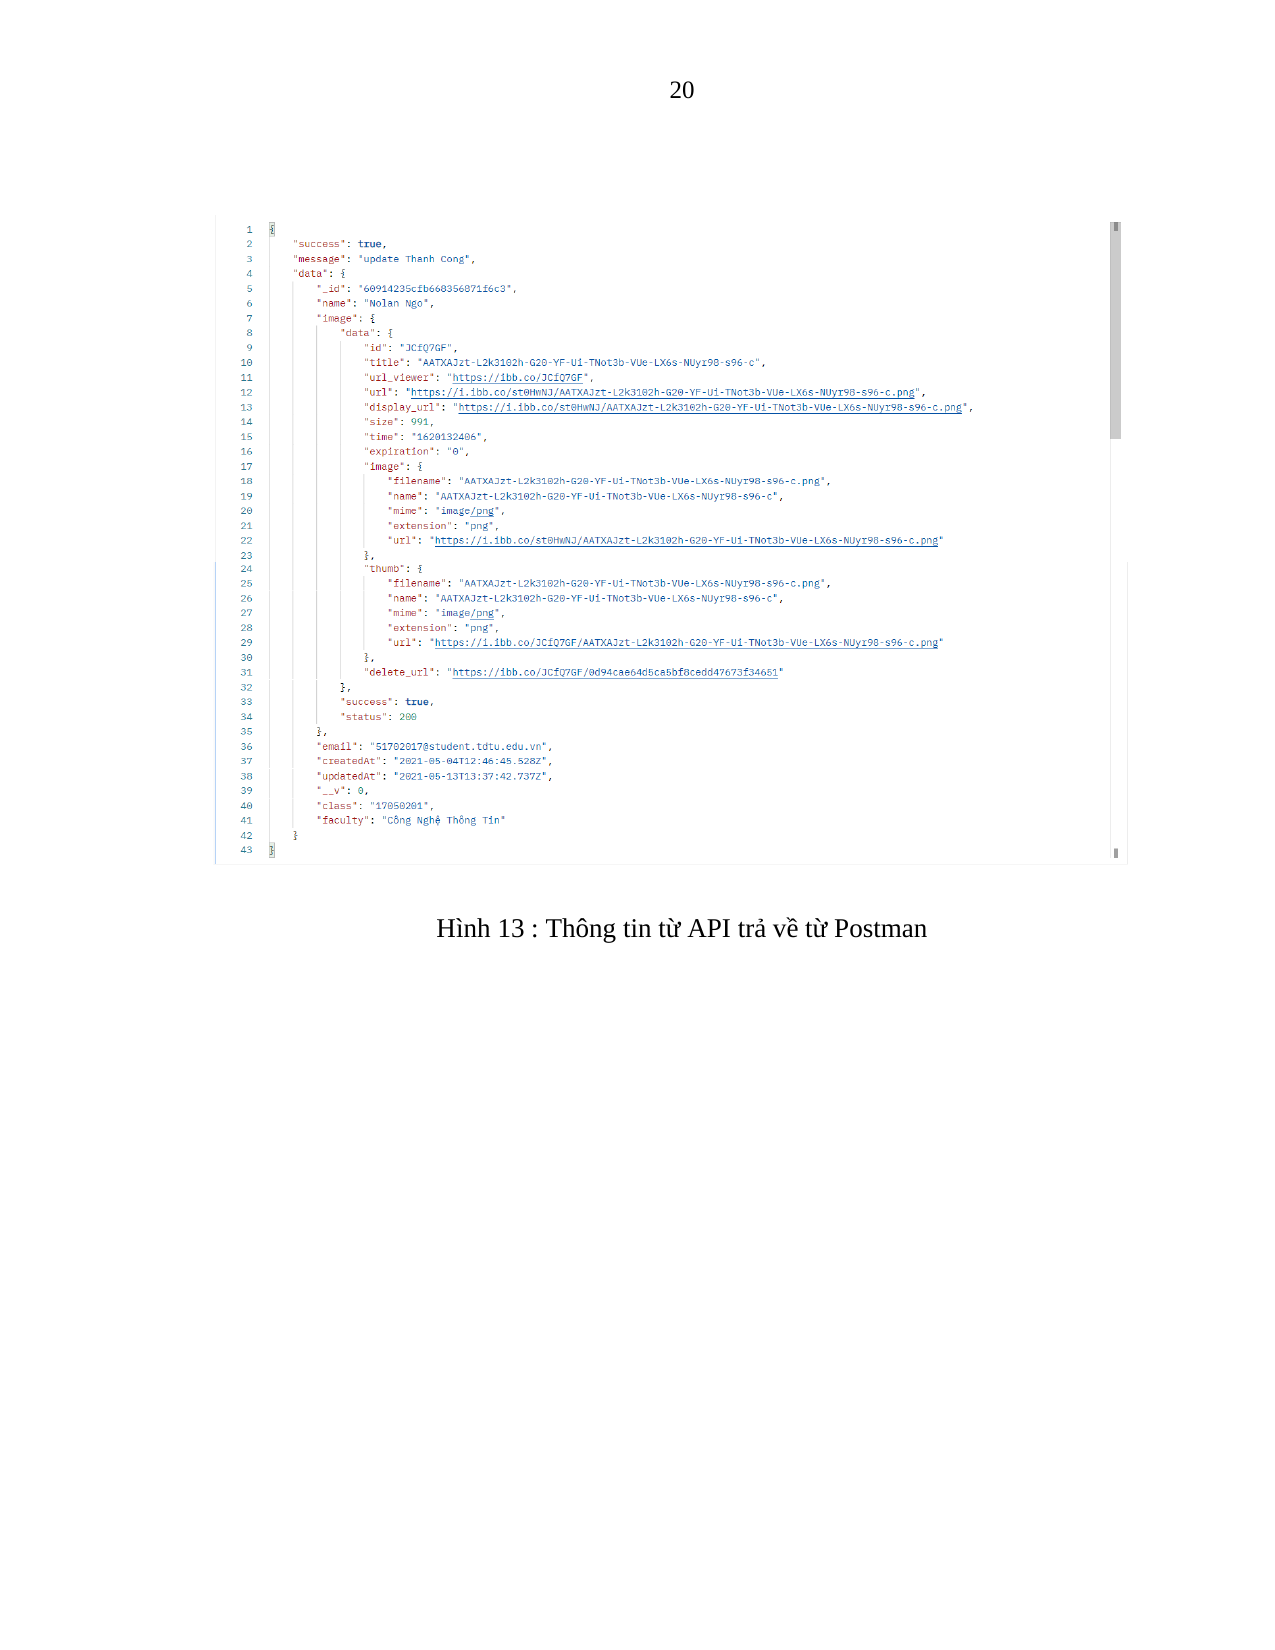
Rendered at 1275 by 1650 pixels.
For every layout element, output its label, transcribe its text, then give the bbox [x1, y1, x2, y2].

picture [206, 206, 1157, 897]
text Hình 13 : Thông tin từ API trả về từ Postman [207, 912, 1157, 943]
